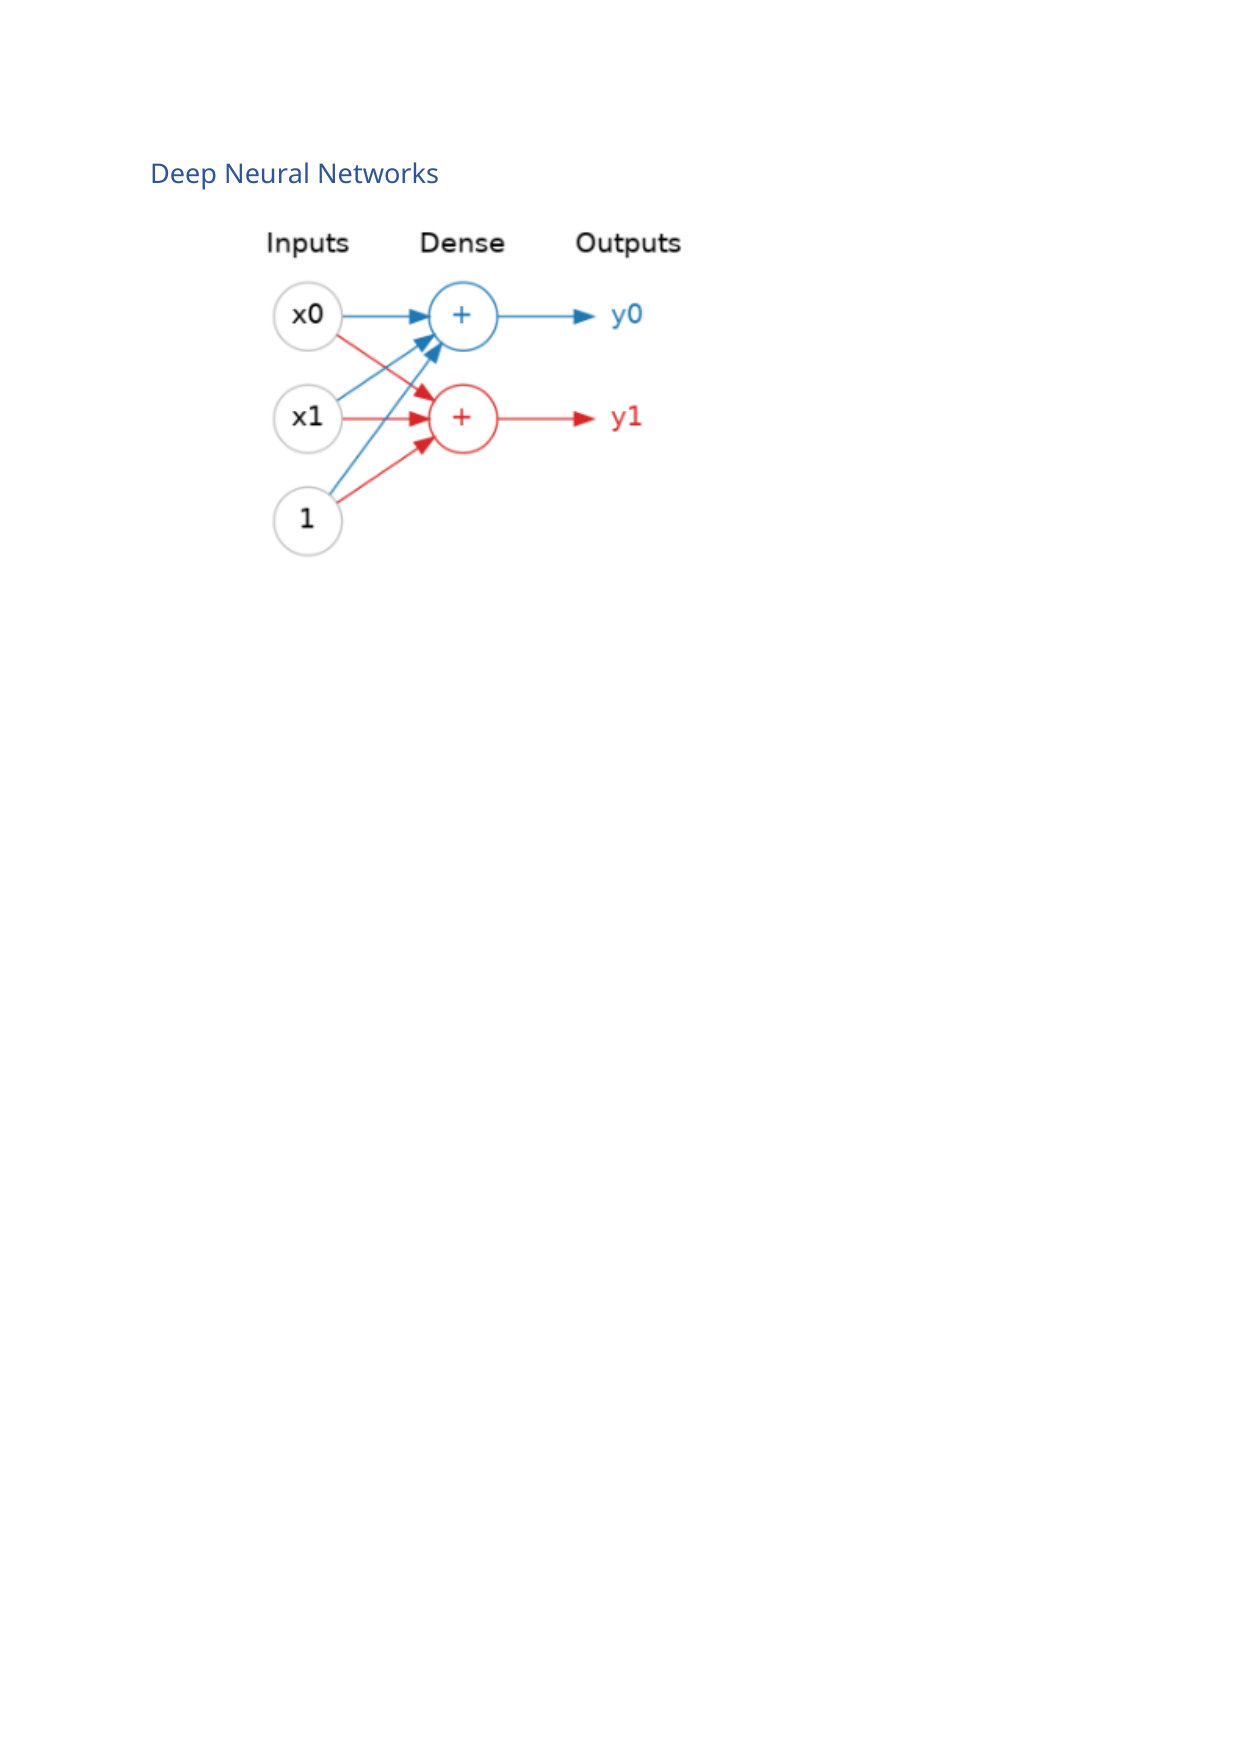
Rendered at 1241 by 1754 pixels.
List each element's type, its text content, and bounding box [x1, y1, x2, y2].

subtitle Deep Neural Networks [150, 154, 1090, 191]
picture [191, 217, 725, 570]
